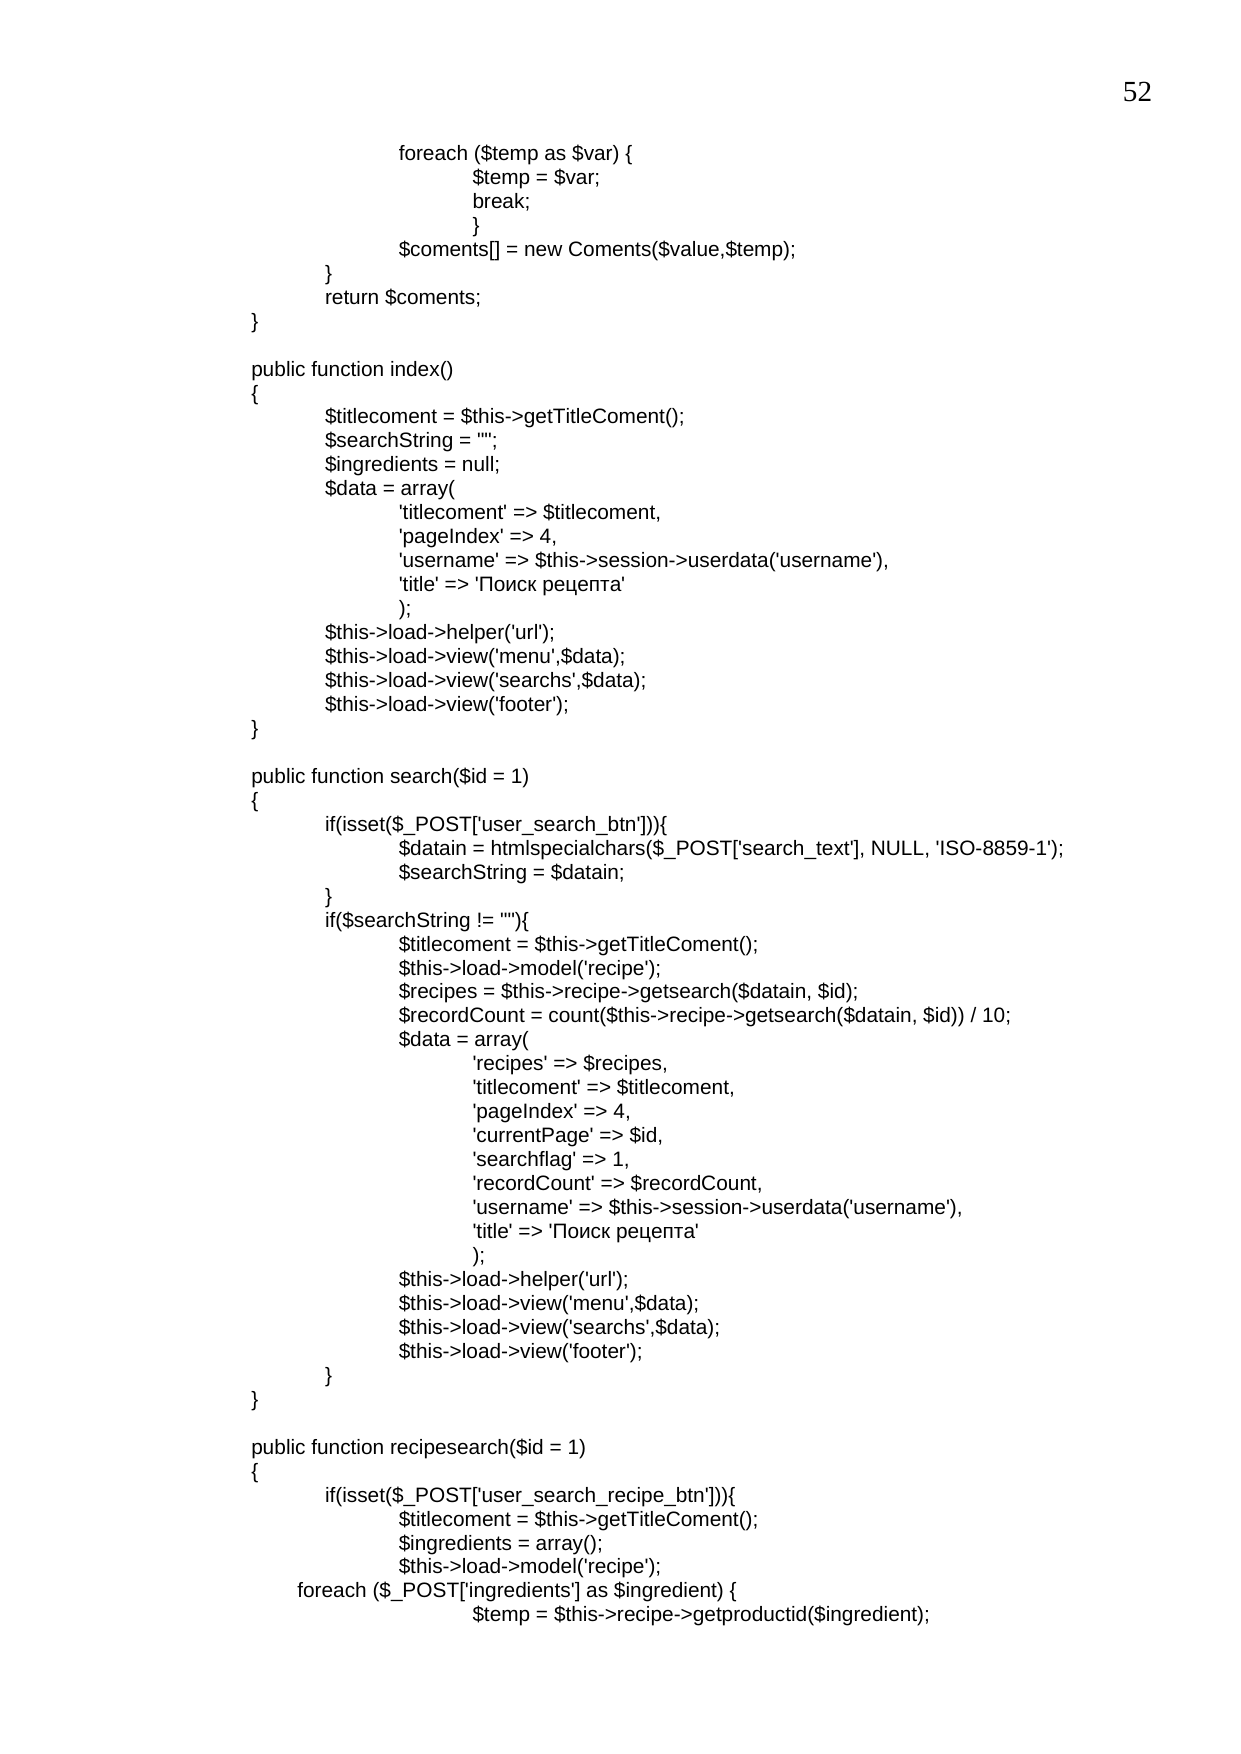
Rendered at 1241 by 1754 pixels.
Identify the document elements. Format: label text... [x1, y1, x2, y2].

text $data = array( [177, 476, 1152, 500]
text 'recipes' => $recipes, [177, 1051, 1152, 1075]
text if(isset($_POST['user_search_recipe_btn'])){ [177, 1482, 1152, 1506]
text $this->load->helper('url'); [177, 620, 1152, 644]
text $recipes = $this->recipe->getsearch($datain, $id); [177, 979, 1152, 1003]
text 'pageIndex' => 4, [177, 524, 1152, 548]
text return $coments; [177, 284, 1152, 308]
text ); [177, 596, 1152, 620]
text $this->load->view('menu',$data); [177, 1291, 1152, 1315]
text { [177, 788, 1152, 812]
text } [177, 883, 1152, 907]
text $this->load->model('recipe'); [177, 955, 1152, 979]
text $this->load->model('recipe'); [177, 1554, 1152, 1578]
text $this->load->view('footer'); [177, 692, 1152, 716]
text $this->load->helper('url'); [177, 1267, 1152, 1291]
text public function search($id = 1) [177, 764, 1152, 788]
text $titlecoment = $this->getTitleComent(); [177, 931, 1152, 955]
text $ingredients = array(); [177, 1530, 1152, 1554]
text 'recordCount' => $recordCount, [177, 1171, 1152, 1195]
text 'currentPage' => $id, [177, 1123, 1152, 1147]
text } [177, 1363, 1152, 1387]
text 'username' => $this->session->userdata('username'), [177, 1195, 1152, 1219]
text $recordCount = count($this->recipe->getsearch($datain, $id)) / 10; [177, 1003, 1152, 1027]
text $this->load->view('searchs',$data); [177, 1315, 1152, 1339]
text $this->load->view('menu',$data); [177, 644, 1152, 668]
text } [177, 261, 1152, 284]
text foreach ($_POST['ingredients'] as $ingredient) { [177, 1578, 1152, 1602]
text ); [177, 1243, 1152, 1267]
text } [177, 716, 1152, 740]
text { [177, 380, 1152, 404]
text $datain = htmlspecialchars($_POST['search_text'], NULL, 'ISO-8859-1'); [177, 836, 1152, 859]
text $data = array( [177, 1027, 1152, 1051]
text $titlecoment = $this->getTitleComent(); [177, 404, 1152, 428]
text $searchString = $datain; [177, 859, 1152, 883]
text 'username' => $this->session->userdata('username'), [177, 548, 1152, 572]
text foreach ($temp as $var) { [177, 141, 1152, 165]
text $temp = $this->recipe->getproductid($ingredient); [177, 1602, 1152, 1626]
text $coments[] = new Coments($value,$temp); [177, 237, 1152, 261]
text $this->load->view('searchs',$data); [177, 668, 1152, 692]
text $temp = $var; [177, 165, 1152, 189]
text $titlecoment = $this->getTitleComent(); [177, 1506, 1152, 1530]
text $ingredients = null; [177, 452, 1152, 476]
text { [177, 1458, 1152, 1482]
text 'title' => 'Поиск рецепта' [177, 1219, 1152, 1243]
text $this->load->view('footer'); [177, 1339, 1152, 1363]
text 'titlecoment' => $titlecoment, [177, 500, 1152, 524]
text } [177, 308, 1152, 332]
text 'searchflag' => 1, [177, 1147, 1152, 1171]
text if(isset($_POST['user_search_btn'])){ [177, 812, 1152, 836]
text public function index() [177, 356, 1152, 380]
text } [177, 1387, 1152, 1411]
text if($searchString != ""){ [177, 907, 1152, 931]
text $searchString = ""; [177, 428, 1152, 452]
text public function recipesearch($id = 1) [177, 1434, 1152, 1458]
text } [177, 213, 1152, 237]
text 'titlecoment' => $titlecoment, [177, 1075, 1152, 1099]
text 'pageIndex' => 4, [177, 1099, 1152, 1123]
text 'title' => 'Поиск рецепта' [177, 572, 1152, 596]
text break; [177, 189, 1152, 213]
